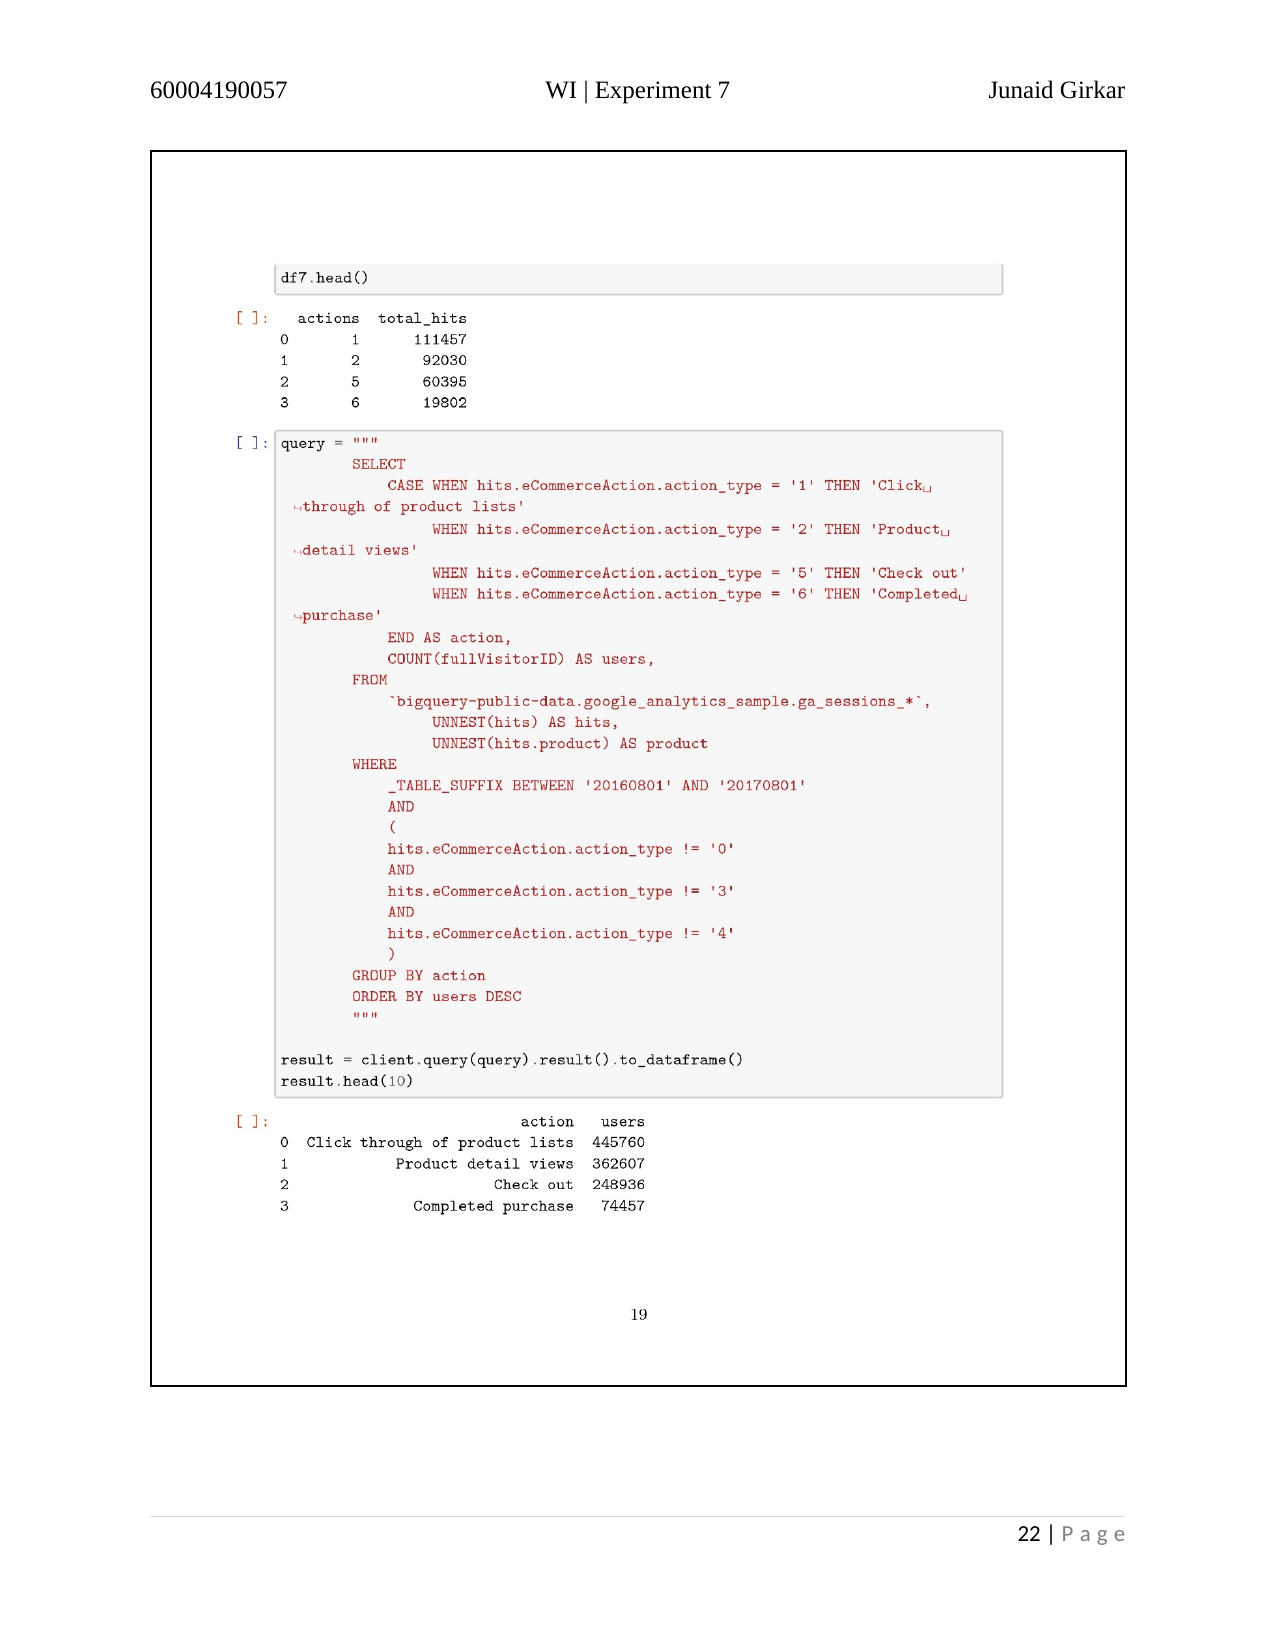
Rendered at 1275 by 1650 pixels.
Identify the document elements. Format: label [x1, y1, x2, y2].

picture [162, 152, 1115, 1385]
table_header [1115, 152, 1125, 1385]
table_header [152, 152, 162, 1385]
